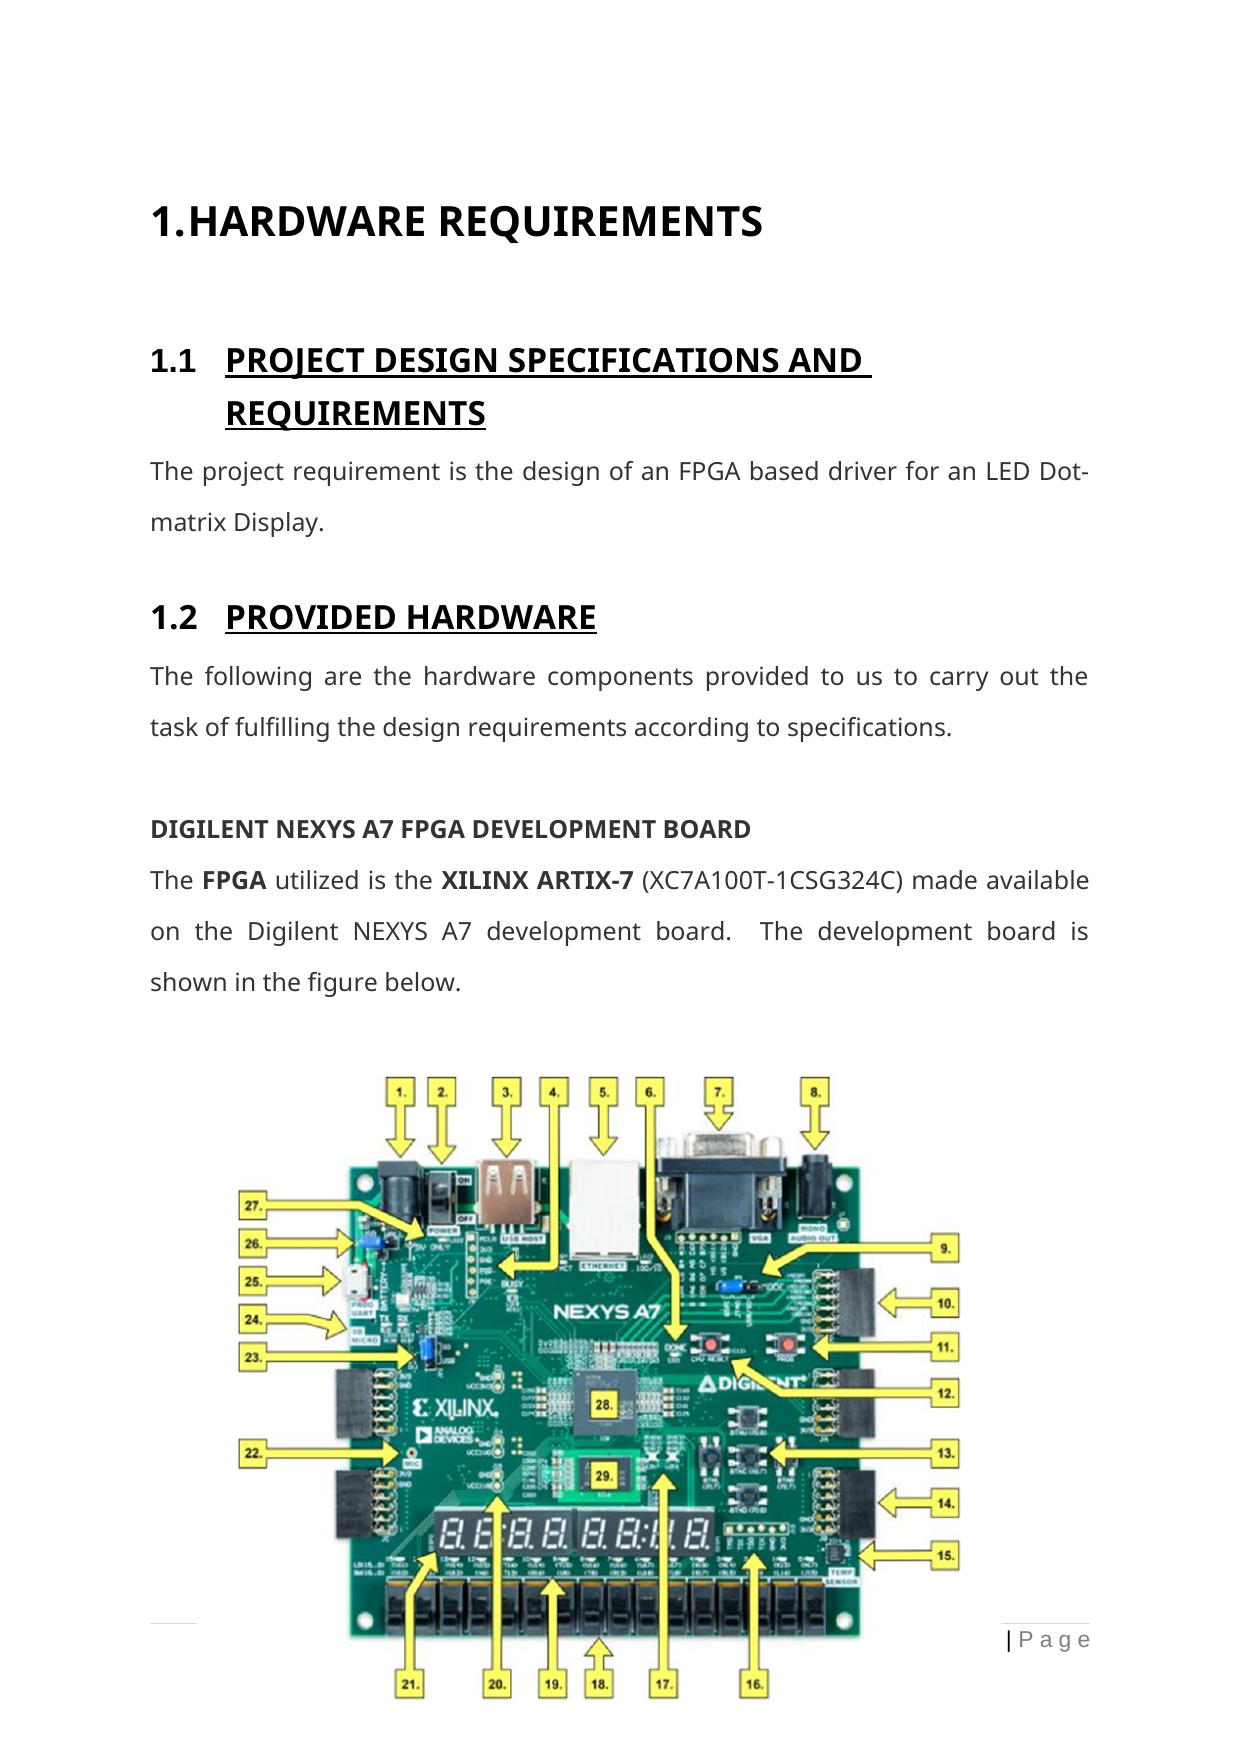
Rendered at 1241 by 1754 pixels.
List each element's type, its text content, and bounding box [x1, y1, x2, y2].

text DIGILENT NEXYS A7 FPGA DEVELOPMENT BOARD [150, 811, 1090, 845]
subtitle PROJECT DESIGN SPECIFICATIONS AND REQUIREMENTS [150, 337, 1090, 435]
subtitle HARDWARE REQUIREMENTS [150, 192, 1090, 248]
subtitle PROVIDED HARDWARE [150, 593, 1090, 639]
picture [196, 1041, 1002, 1709]
text The following are the hardware components provided to us to carry out the task of fulfilling the design requirements according to specifications. [150, 658, 1090, 743]
text The project requirement is the design of an FPGA based driver for an LED Dot-matrix Display. [150, 454, 1090, 539]
text The FPGA utilized is the XILINX ARTIX-7 (XC7A100T-1CSG324C) made available on the Digilent NEXYS A7 development board. The development board is shown in the figure below. [150, 862, 1090, 998]
